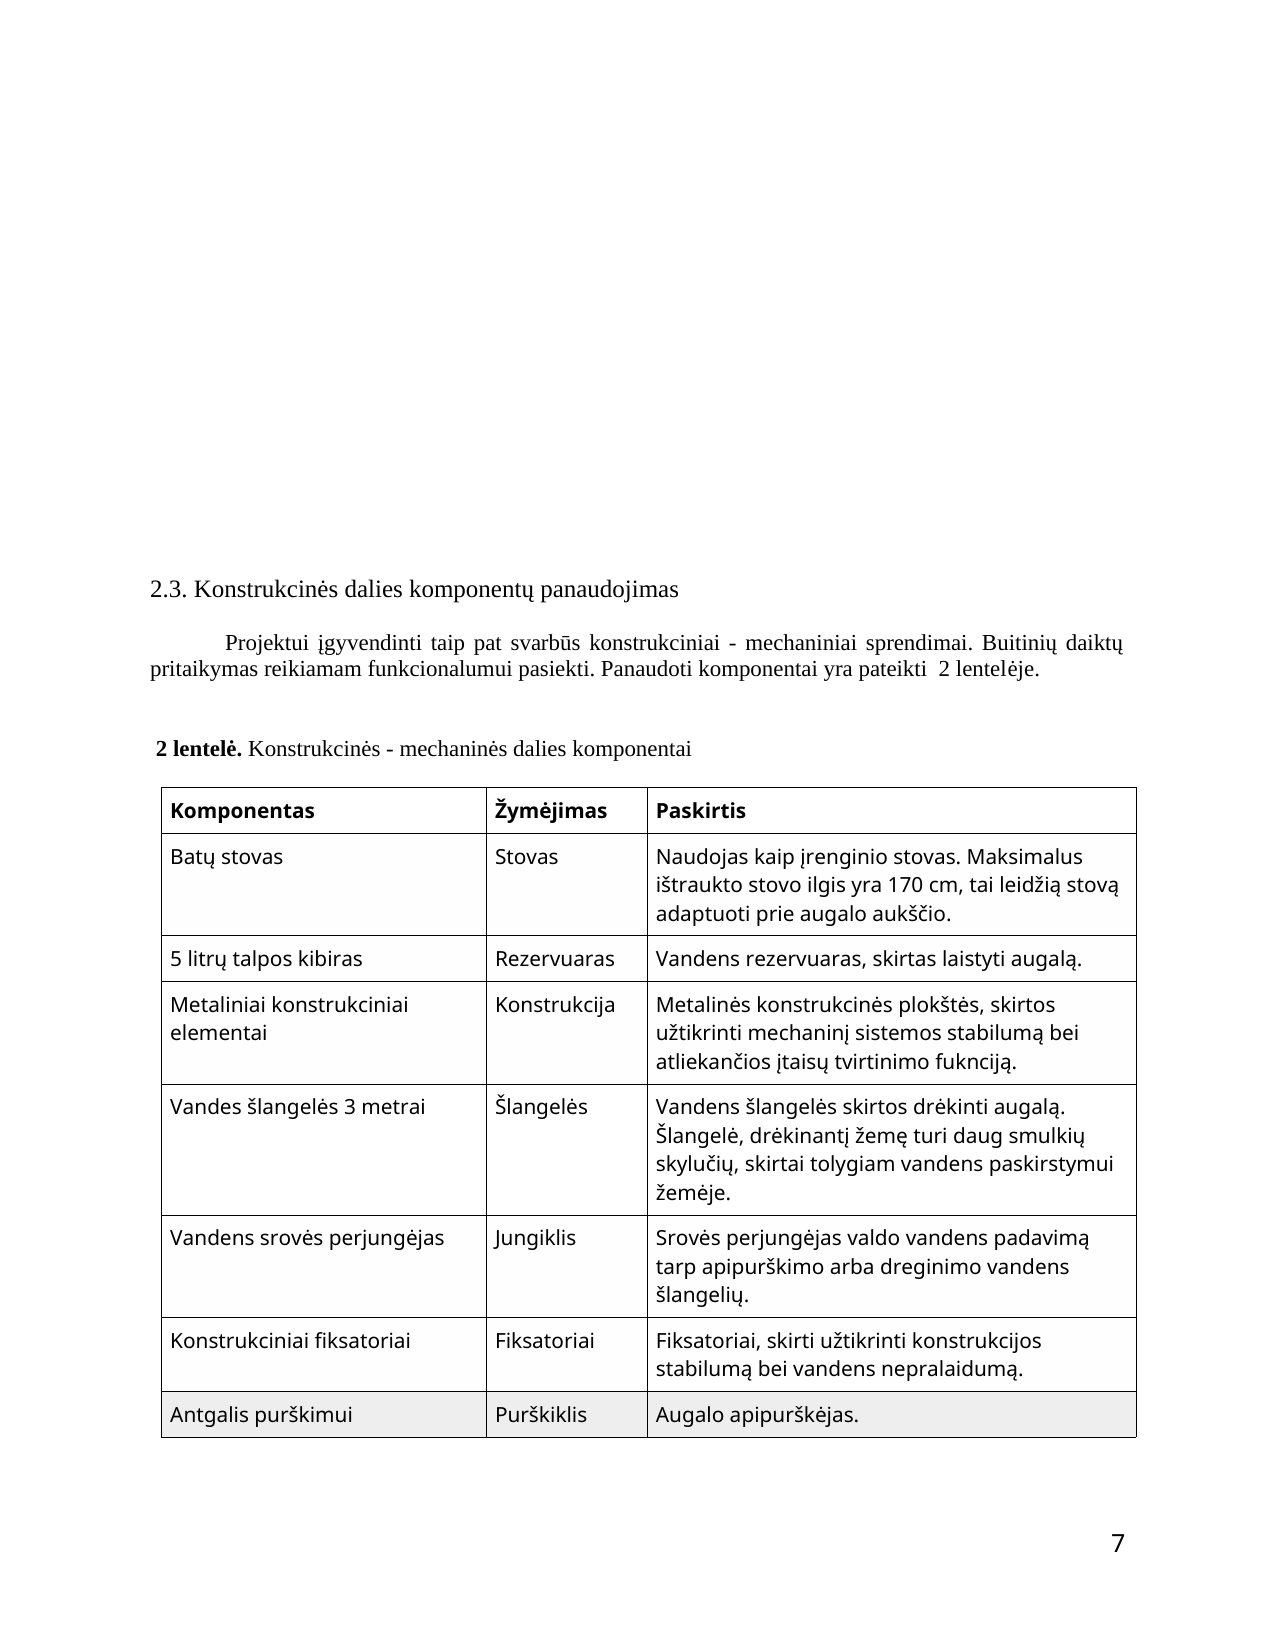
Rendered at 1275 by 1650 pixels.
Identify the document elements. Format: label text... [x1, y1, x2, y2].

table_cell Konstrukcija [487, 982, 647, 1083]
table_cell Šlangelės [487, 1085, 647, 1214]
table_cell Metaliniai konstrukciniai elementai [162, 982, 486, 1083]
table_cell Antgalis purškimui [162, 1392, 486, 1437]
table_cell Purškiklis [487, 1392, 647, 1437]
table_header Paskirtis [648, 788, 1136, 833]
table_cell Batų stovas [162, 834, 486, 935]
table_cell Naudojas kaip įrenginio stovas. Maksimalus ištraukto stovo ilgis yra 170 cm, tai leidžią stovą adaptuoti prie augalo aukščio. [648, 834, 1136, 935]
table_cell Fiksatoriai, skirti užtikrinti konstrukcijos stabilumą bei vandens nepralaidumą. [648, 1318, 1136, 1391]
table_cell Vandens šlangelės skirtos drėkinti augalą. Šlangelė, drėkinantį žemę turi daug smulkių skylučių, skirtai tolygiam vandens paskirstymui žemėje. [648, 1085, 1136, 1214]
table_header Žymėjimas [487, 788, 647, 833]
text Projektui įgyvendinti taip pat svarbūs konstrukciniai - mechaniniai sprendimai. Buitinių daiktų pritaikymas reikiamam funkcionalumui pasiekti. Panaudoti komponentai yra pateikti 2 lentelėje. [150, 629, 1125, 682]
table_cell 5 litrų talpos kibiras [162, 936, 486, 981]
table_cell Konstrukciniai fiksatoriai [162, 1318, 486, 1391]
text 2 lentelė. Konstrukcinės - mechaninės dalies komponentai [150, 734, 1125, 761]
table_header Komponentas [162, 788, 486, 833]
table_cell Vandes šlangelės 3 metrai [162, 1085, 486, 1214]
table_cell Vandens rezervuaras, skirtas laistyti augalą. [648, 936, 1136, 981]
table_cell Srovės perjungėjas valdo vandens padavimą tarp apipurškimo arba dreginimo vandens šlangelių. [648, 1216, 1136, 1317]
table_cell Augalo apipurškėjas. [648, 1392, 1136, 1437]
table_cell Fiksatoriai [487, 1318, 647, 1391]
table_cell Jungiklis [487, 1216, 647, 1317]
table_cell Metalinės konstrukcinės plokštės, skirtos užtikrinti mechaninį sistemos stabilumą bei atliekančios įtaisų tvirtinimo fuknciją. [648, 982, 1136, 1083]
table_cell Vandens srovės perjungėjas [162, 1216, 486, 1317]
subtitle 2.3. Konstrukcinės dalies komponentų panaudojimas [150, 574, 1125, 603]
table_cell Stovas [487, 834, 647, 935]
table_cell Rezervuaras [487, 936, 647, 981]
